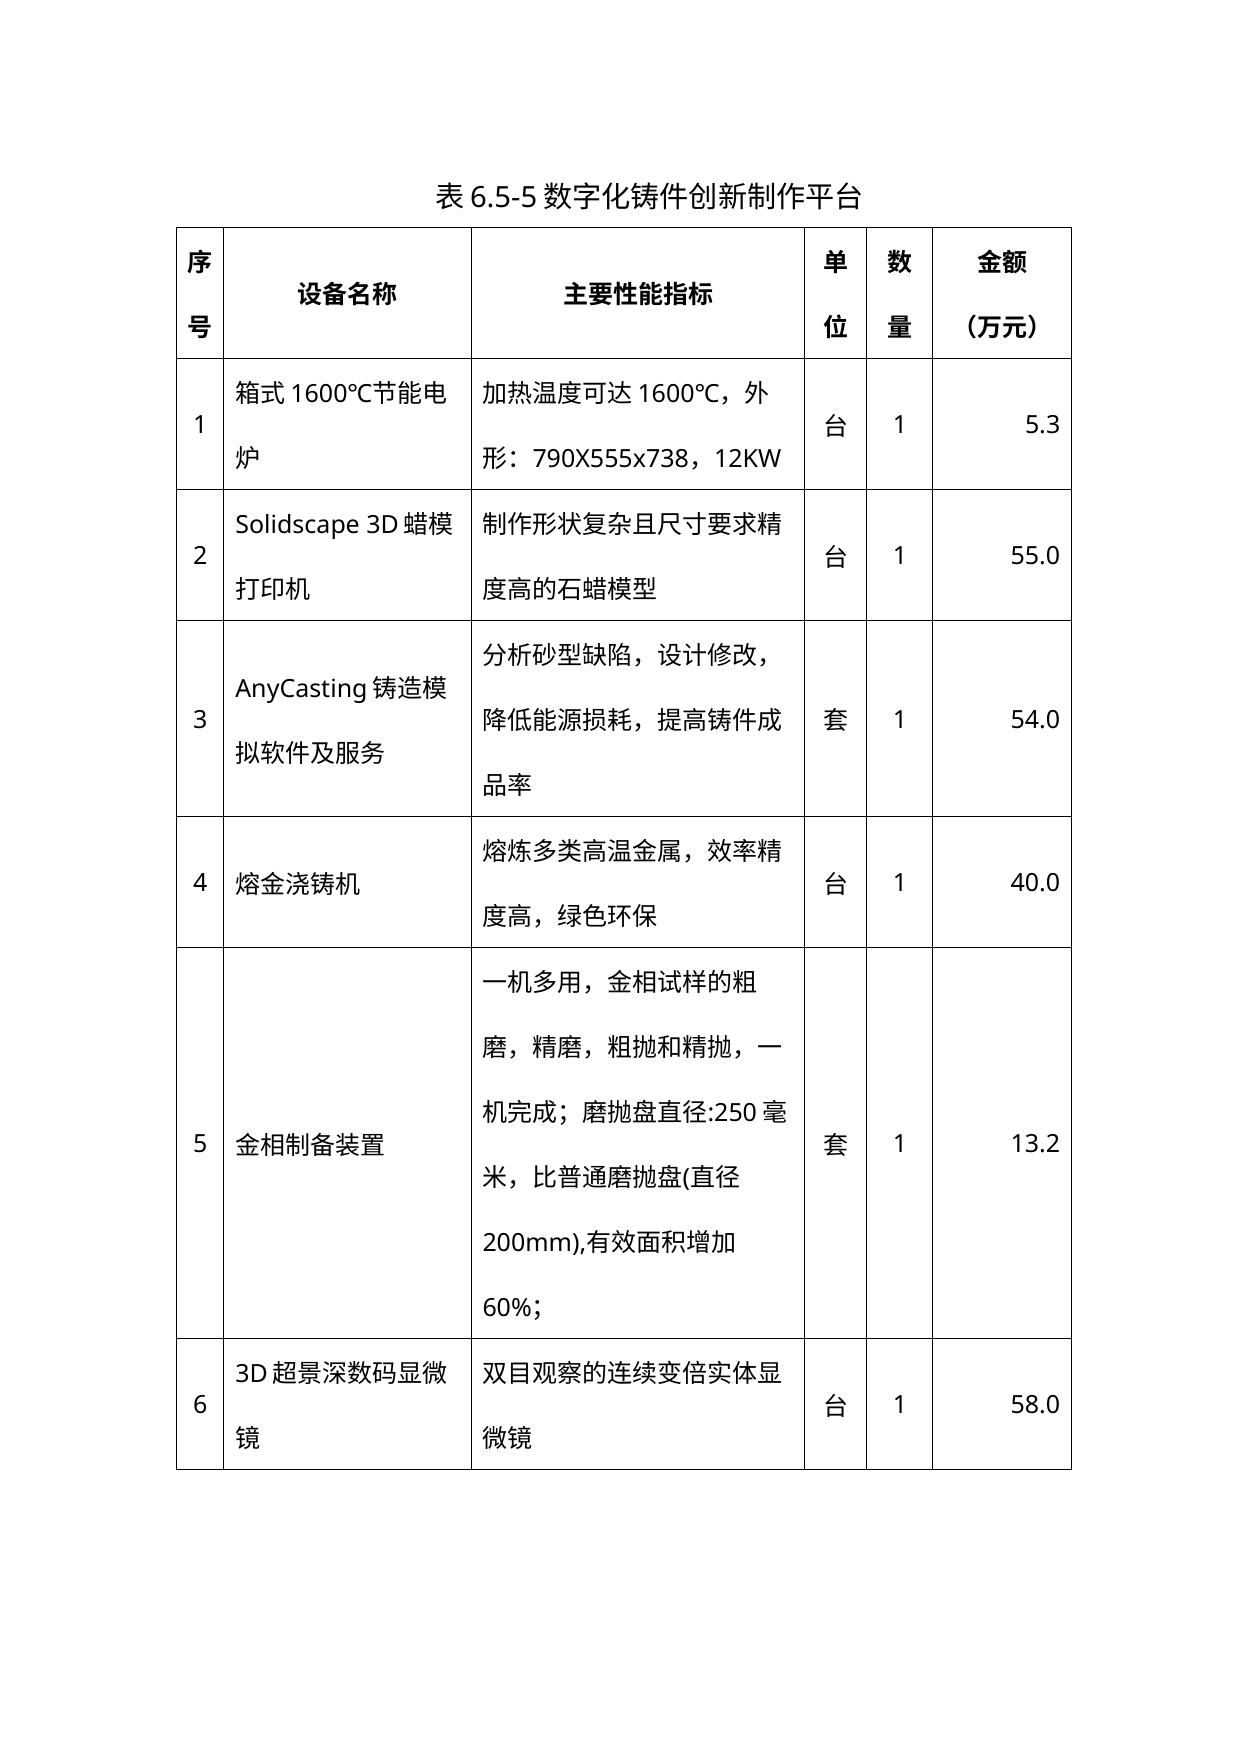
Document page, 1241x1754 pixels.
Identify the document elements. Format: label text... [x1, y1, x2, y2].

table_cell 双目观察的连续变倍实体显微镜 [472, 1339, 804, 1469]
table_cell 分析砂型缺陷，设计修改，降低能源损耗，提高铸件成品率 [472, 621, 804, 816]
table_cell 54.0 [933, 621, 1071, 816]
table_cell 熔金浇铸机 [224, 817, 471, 947]
table_cell 1 [867, 621, 932, 816]
text 表6.5-5数字化铸件创新制作平台 [187, 162, 1053, 227]
table_header 金额 （万元） [933, 228, 1071, 358]
table_cell 台 [805, 359, 866, 489]
table_cell 2 [177, 490, 223, 620]
table_cell 一机多用，金相试样的粗磨，精磨，粗抛和精抛，一机完成；磨抛盘直径:250毫米，比普通磨抛盘(直径200mm),有效面积增加60%； [472, 948, 804, 1338]
table_cell 台 [805, 817, 866, 947]
table_cell 3D超景深数码显微镜 [224, 1339, 471, 1469]
table_cell Solidscape 3D蜡模打印机 [224, 490, 471, 620]
table_header 数量 [867, 228, 932, 358]
table_cell 台 [805, 1339, 866, 1469]
table_header 设备名称 [224, 228, 471, 358]
table_cell 1 [867, 359, 932, 489]
table_cell 加热温度可达1600℃，外形：790X555x738，12KW [472, 359, 804, 489]
table_cell 1 [867, 490, 932, 620]
table_cell 6 [177, 1339, 223, 1469]
table_cell 套 [805, 621, 866, 816]
table_header 单位 [805, 228, 866, 358]
table_cell 58.0 [933, 1339, 1071, 1469]
table_cell 1 [867, 1339, 932, 1469]
table_cell 13.2 [933, 948, 1071, 1338]
table_cell AnyCasting铸造模拟软件及服务 [224, 621, 471, 816]
table_cell 1 [177, 359, 223, 489]
table_cell 5 [177, 948, 223, 1338]
table_cell 1 [867, 948, 932, 1338]
table_cell 55.0 [933, 490, 1071, 620]
table_cell 3 [177, 621, 223, 816]
table_cell 金相制备装置 [224, 948, 471, 1338]
table_header 序号 [177, 228, 223, 358]
table_cell 熔炼多类高温金属，效率精度高，绿色环保 [472, 817, 804, 947]
table_cell 4 [177, 817, 223, 947]
table_cell 箱式1600℃节能电炉 [224, 359, 471, 489]
table_header 主要性能指标 [472, 228, 804, 358]
table_cell 5.3 [933, 359, 1071, 489]
table_cell 制作形状复杂且尺寸要求精度高的石蜡模型 [472, 490, 804, 620]
table_cell 台 [805, 490, 866, 620]
table_cell 1 [867, 817, 932, 947]
table_cell 40.0 [933, 817, 1071, 947]
table_cell 套 [805, 948, 866, 1338]
